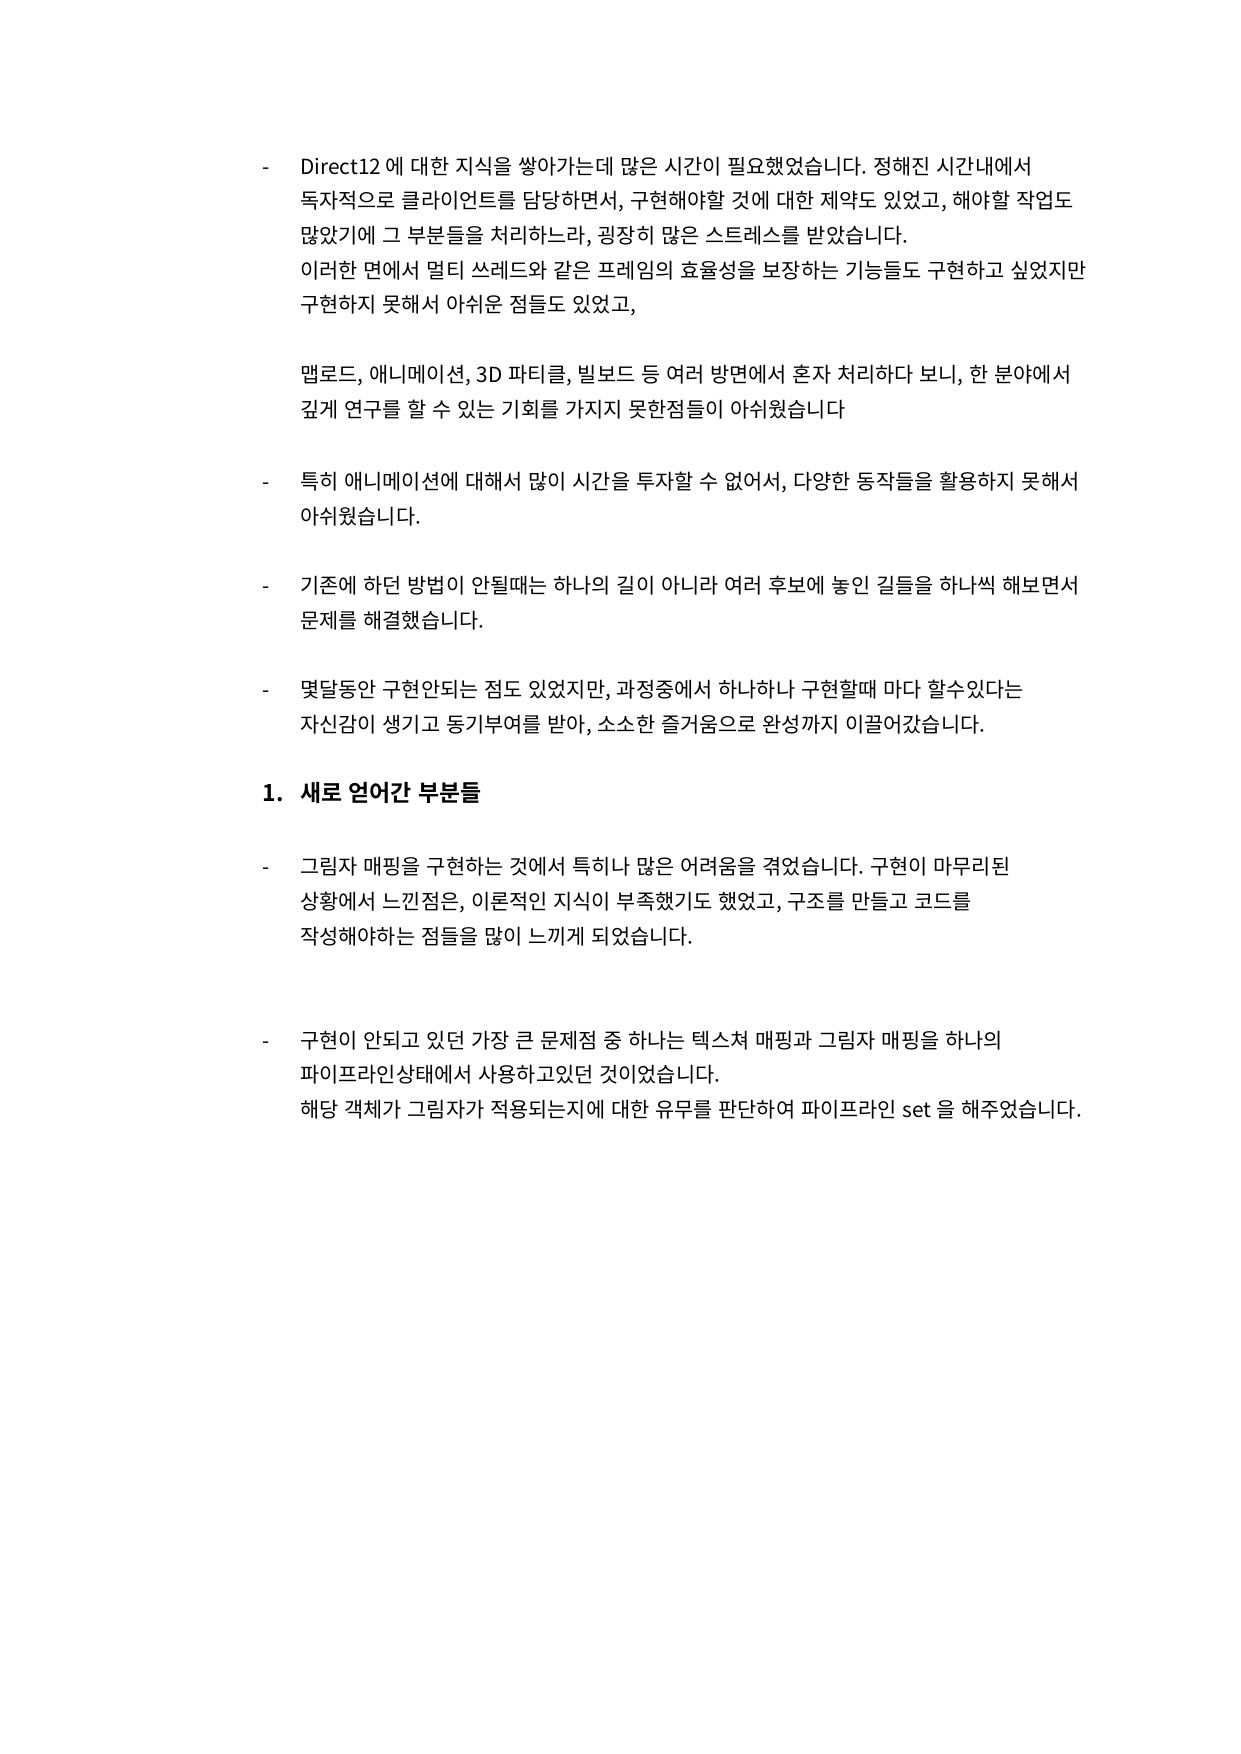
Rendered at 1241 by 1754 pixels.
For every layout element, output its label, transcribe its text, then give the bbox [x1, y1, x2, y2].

list Direct12에 대한 지식을 쌓아가는데 많은 시간이 필요했었습니다. 정해진 시간내에서 독자적으로 클라이언트를 담당하면서, 구현해야할 것에 대한 제약도 있었고, 해야할 작업도 많았기에 그 부분들을 처리하느라, 굉장히 많은 스트레스를 받았습니다. [262, 150, 1090, 249]
text 이러한 면에서 멀티 쓰레드와 같은 프레임의 효율성을 보장하는 기능들도 구현하고 싶었지만 구현하지 못해서 아쉬운 점들도 있었고, [300, 254, 1090, 319]
text 해당 객체가 그림자가 적용되는지에 대한 유무를 판단하여 파이프라인 set을 해주었습니다. [300, 1093, 1090, 1124]
list 그림자 매핑을 구현하는 것에서 특히나 많은 어려움을 겪었습니다. 구현이 마무리된 상황에서 느낀점은, 이론적인 지식이 부족했기도 했었고, 구조를 만들고 코드를 작성해야하는 점들을 많이 느끼게 되었습니다. [262, 851, 1090, 950]
list 특히 애니메이션에 대해서 많이 시간을 투자할 수 없어서, 다양한 동작들을 활용하지 못해서 아쉬웠습니다. [262, 466, 1090, 531]
list 새로 얻어간 부분들 [262, 774, 1090, 808]
text 맵로드, 애니메이션, 3D 파티클, 빌보드 등 여러 방면에서 혼자 처리하다 보니, 한 분야에서 깊게 연구를 할 수 있는 기회를 가지지 못한점들이 아쉬웠습니다 [300, 358, 1090, 423]
list 구현이 안되고 있던 가장 큰 문제점 중 하나는 텍스쳐 매핑과 그림자 매핑을 하나의 파이프라인상태에서 사용하고있던 것이었습니다. [262, 1024, 1090, 1089]
list 몇달동안 구현안되는 점도 있었지만, 과정중에서 하나하나 구현할때 마다 할수있다는 자신감이 생기고 동기부여를 받아, 소소한 즐거움으로 완성까지 이끌어갔습니다. [262, 674, 1090, 739]
list 기존에 하던 방법이 안될때는 하나의 길이 아니라 여러 후보에 놓인 길들을 하나씩 해보면서 문제를 해결했습니다. [262, 570, 1090, 634]
